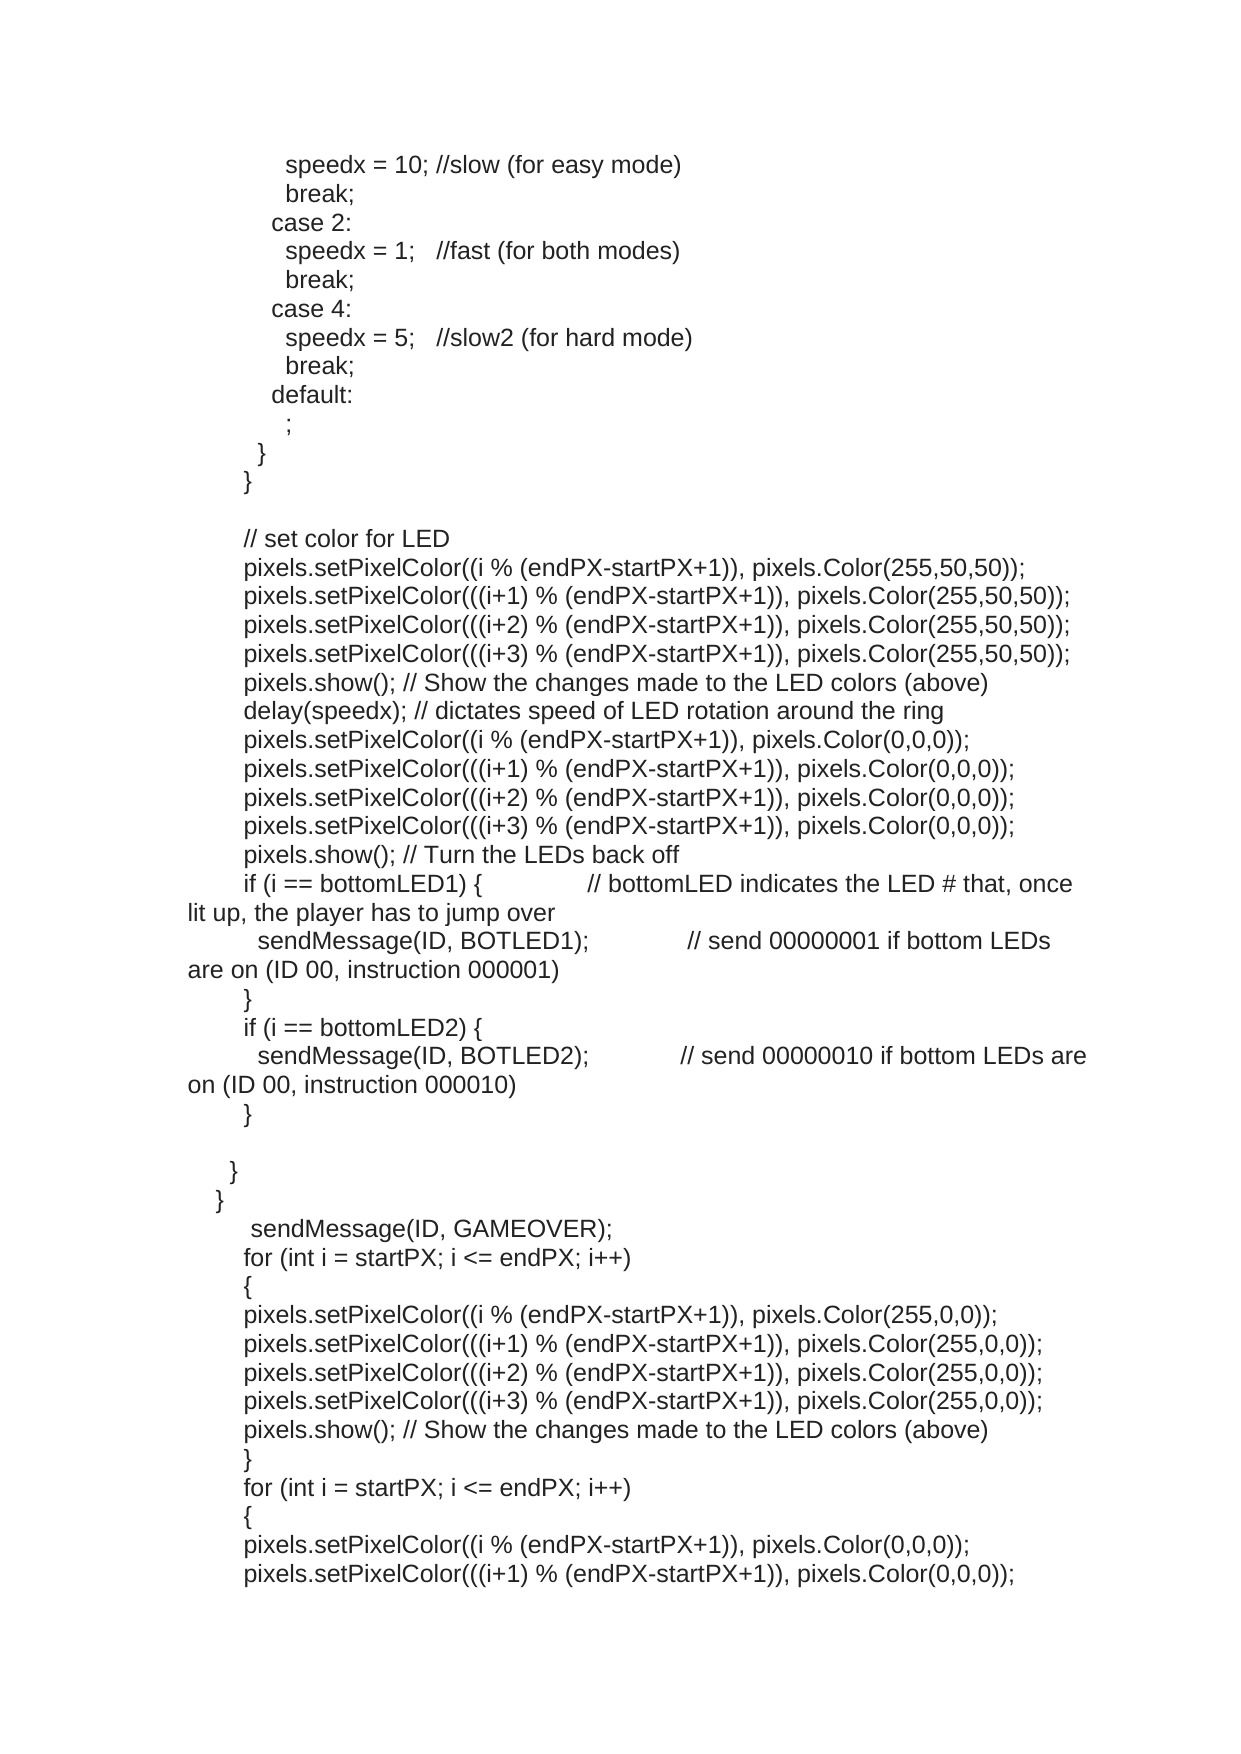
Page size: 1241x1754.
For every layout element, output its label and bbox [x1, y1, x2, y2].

text [187, 150, 1090, 1587]
